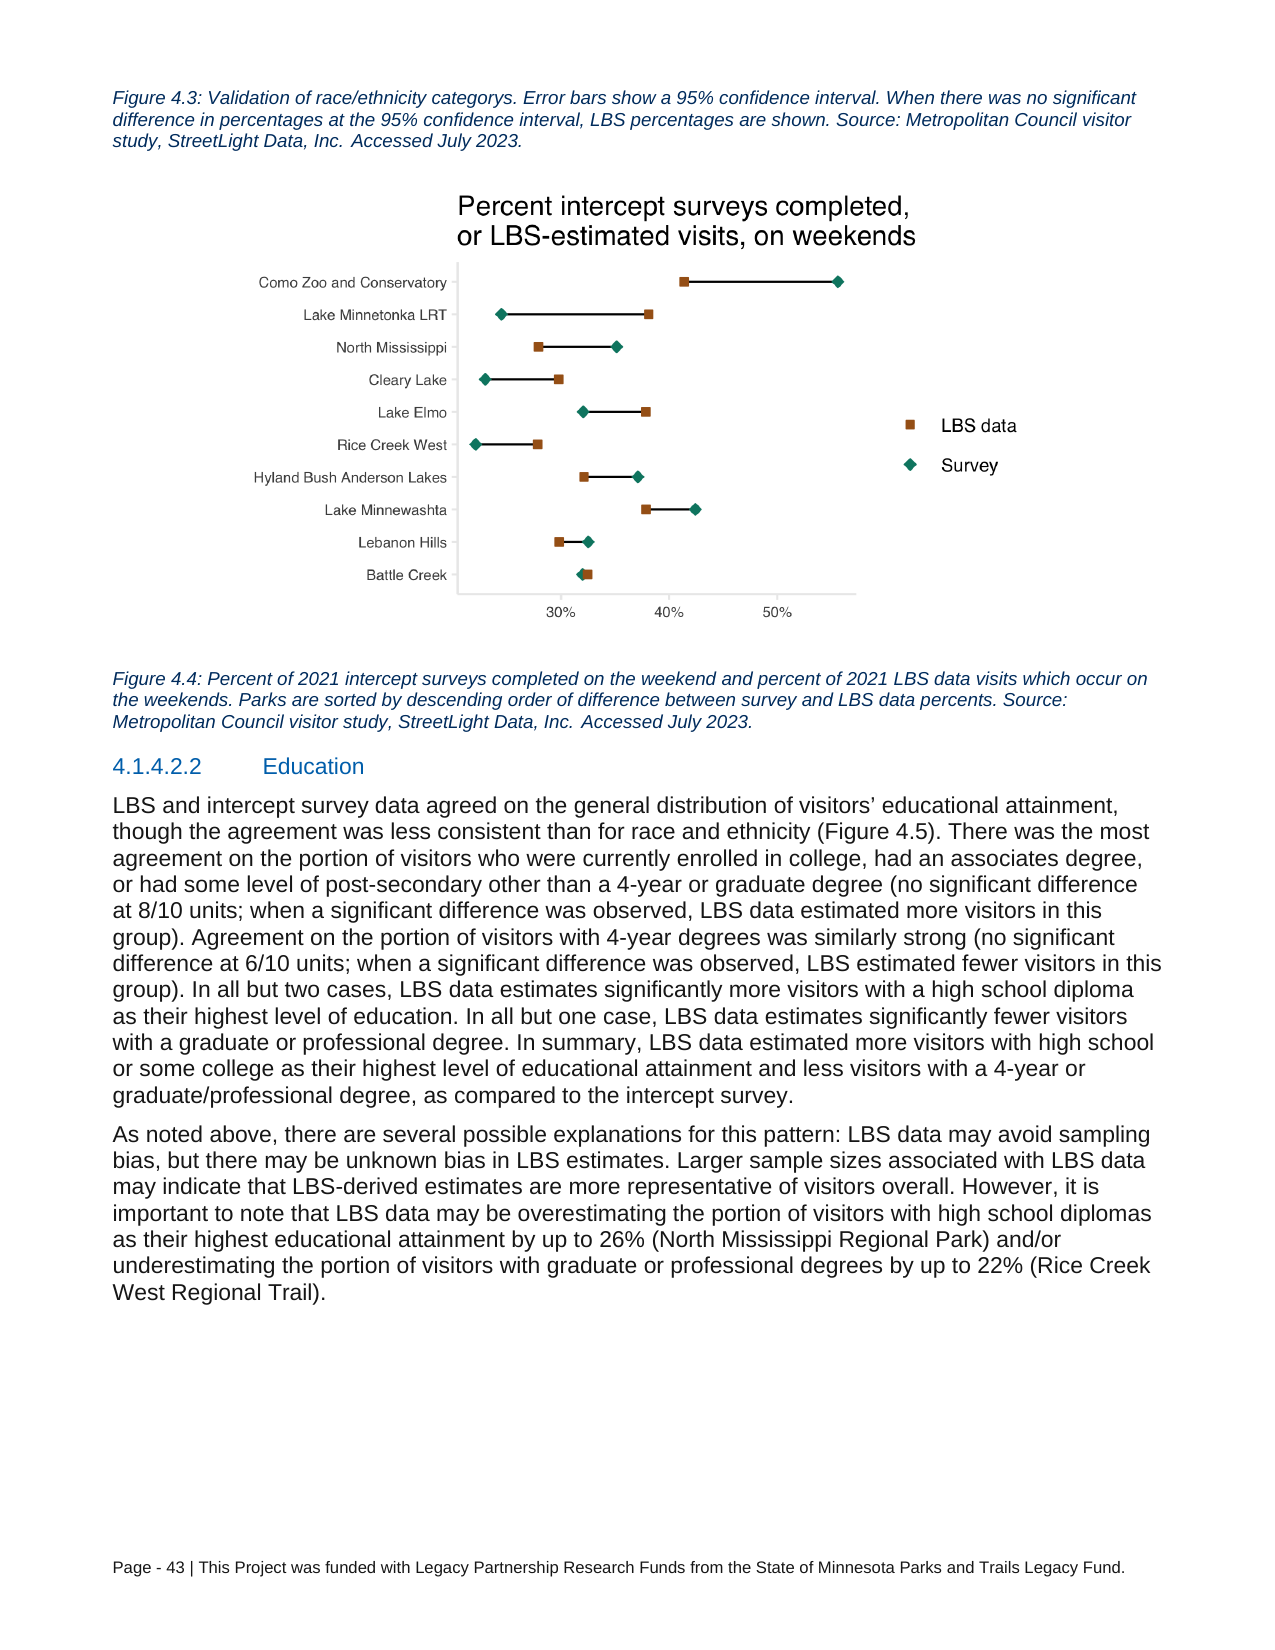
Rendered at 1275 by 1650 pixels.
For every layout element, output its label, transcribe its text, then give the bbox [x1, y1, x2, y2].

picture [225, 172, 1050, 668]
text LBS and intercept survey data agreed on the general distribution of visitors’ educational attainment, though the agreement was less consistent than for race and ethnicity (Figure 4.5). There was the most agreement on the portion of visitors who were currently enrolled in college, had an associates degree, or had some level of post-secondary other than a 4-year or graduate degree (no significant difference at 8/10 units; when a significant difference was observed, LBS data estimated more visitors in this group). Agreement on the portion of visitors with 4-year degrees was similarly strong (no significant difference at 6/10 units; when a significant difference was observed, LBS estimated fewer visitors in this group). In all but two cases, LBS data estimates significantly more visitors with a high school diploma as their highest level of education. In all but one case, LBS data estimates significantly fewer visitors with a graduate or professional degree. In summary, LBS data estimated more visitors with high school or some college as their highest level of educational attainment and less visitors with a 4-year or graduate/professional degree, as compared to the intercept survey. [112, 792, 1162, 1108]
text Figure 4.3: Validation of race/ethnicity categorys. Error bars show a 95% confidence interval. When there was no significant difference in percentages at the 95% confidence interval, LBS percentages are shown. Source: Metropolitan Council visitor study, StreetLight Data, Inc. Accessed July 2023. [112, 87, 1162, 152]
subtitle 4.1.4.2.2 Education [112, 753, 1162, 779]
text Figure 4.4: Percent of 2021 intercept surveys completed on the weekend and percent of 2021 LBS data visits which occur on the weekends. Parks are sorted by descending order of difference between survey and LBS data percents. Source: Metropolitan Council visitor study, StreetLight Data, Inc. Accessed July 2023. [112, 667, 1162, 732]
text As noted above, there are several possible explanations for this pattern: LBS data may avoid sampling bias, but there may be unknown bias in LBS estimates. Larger sample sizes associated with LBS data may indicate that LBS-derived estimates are more representative of visitors overall. However, it is important to note that LBS data may be overestimating the portion of visitors with high school diplomas as their highest educational attainment by up to 26% (North Mississippi Regional Park) and/or underestimating the portion of visitors with graduate or professional degrees by up to 22% (Rice Creek West Regional Trail). [112, 1121, 1162, 1305]
